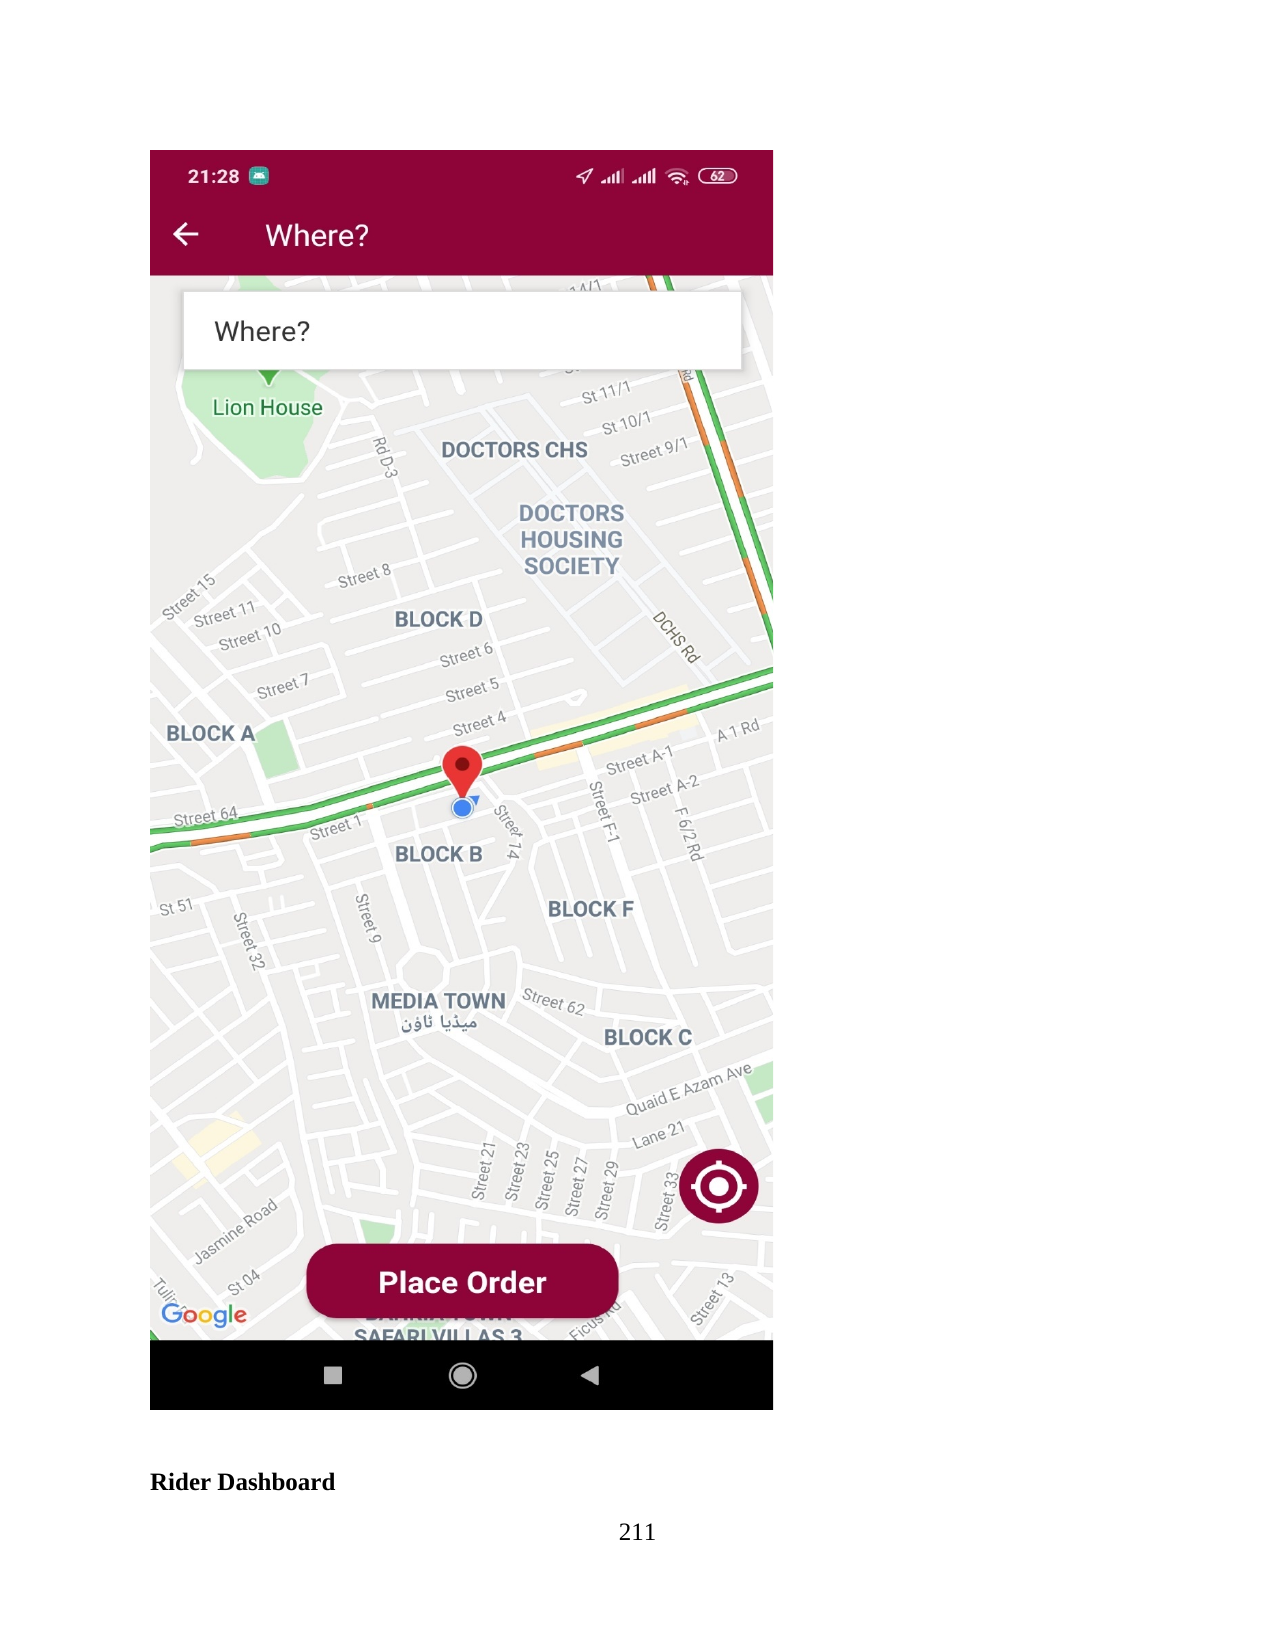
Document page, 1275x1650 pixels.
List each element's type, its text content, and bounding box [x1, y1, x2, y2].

text Rider Dashboard [150, 1467, 1125, 1496]
picture [150, 150, 774, 1410]
